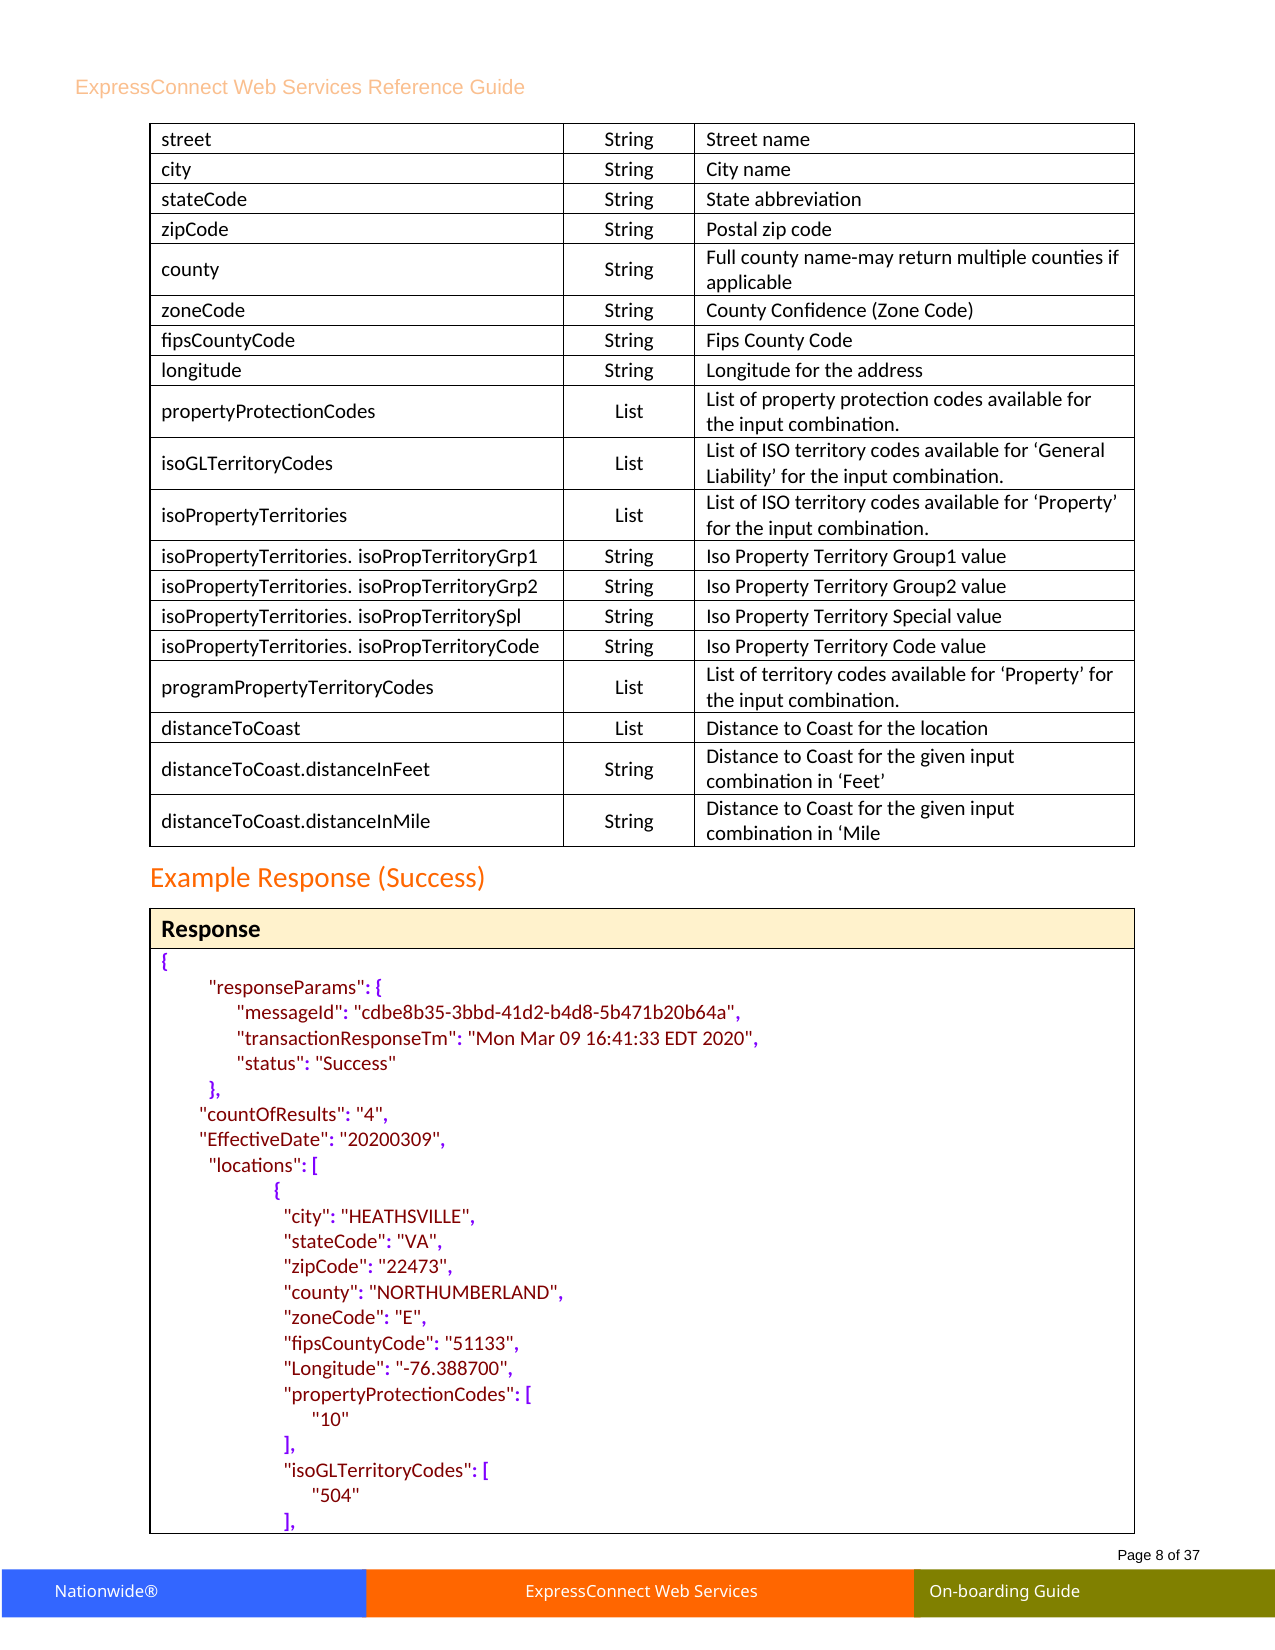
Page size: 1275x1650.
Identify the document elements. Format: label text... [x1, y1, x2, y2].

subtitle Example Response (Success) [150, 859, 1200, 895]
table_cell String [564, 795, 694, 846]
table_cell String [564, 154, 694, 183]
table_cell isoPropertyTerritories [151, 490, 563, 540]
table_cell String [564, 571, 694, 600]
table_cell String [564, 214, 694, 243]
table_cell isoGLTerritoryCodes [151, 438, 563, 488]
table_cell String [564, 244, 694, 295]
table_cell propertyProtectionCodes [151, 386, 563, 437]
table_cell List of ISO territory codes available for ‘Property’ for the input combination. [695, 490, 1134, 540]
table_cell distanceToCoast.distanceInFeet [151, 743, 563, 794]
table_cell State abbreviation [695, 184, 1134, 213]
table_cell Fips County Code [695, 326, 1134, 355]
table_cell Distance to Coast for the given input combination in ‘Feet’ [695, 743, 1134, 794]
table_cell isoPropertyTerritories. isoPropTerritoryCode [151, 631, 563, 660]
table_cell String [564, 541, 694, 570]
table_cell String [564, 296, 694, 325]
table_cell programPropertyTerritoryCodes [151, 661, 563, 712]
table_cell String [564, 601, 694, 630]
table_cell county [151, 244, 563, 295]
table_header Response [151, 909, 1134, 948]
table_cell City name [695, 154, 1134, 183]
table_cell String [564, 184, 694, 213]
table_cell zoneCode [151, 296, 563, 325]
table_cell List [564, 438, 694, 488]
table_cell List [564, 386, 694, 437]
table_cell isoPropertyTerritories. isoPropTerritoryGrp2 [151, 571, 563, 600]
table_cell fipsCountyCode [151, 326, 563, 355]
table_cell String [564, 124, 694, 153]
table_cell isoPropertyTerritories. isoPropTerritoryGrp1 [151, 541, 563, 570]
table_cell County Confidence (Zone Code) [695, 296, 1134, 325]
table_cell String [564, 631, 694, 660]
table_cell Distance to Coast for the given input combination in ‘Mile [695, 795, 1134, 846]
table_cell longitude [151, 356, 563, 385]
table_cell city [151, 154, 563, 183]
table_cell Full county name-may return multiple counties if applicable [695, 244, 1134, 295]
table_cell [151, 949, 1134, 1533]
table_cell String [564, 743, 694, 794]
table_cell List [564, 661, 694, 712]
table_cell String [564, 356, 694, 385]
table_cell zipCode [151, 214, 563, 243]
table_cell List of territory codes available for ‘Property’ for the input combination. [695, 661, 1134, 712]
table_cell distanceToCoast [151, 713, 563, 742]
table_cell Iso Property Territory Code value [695, 631, 1134, 660]
table_cell Postal zip code [695, 214, 1134, 243]
table_cell Street name [695, 124, 1134, 153]
table_cell String [564, 326, 694, 355]
table_cell Iso Property Territory Special value [695, 601, 1134, 630]
table_cell street [151, 124, 563, 153]
table_cell List [564, 713, 694, 742]
table_cell Distance to Coast for the location [695, 713, 1134, 742]
table_cell List of ISO territory codes available for ‘General Liability’ for the input combination. [695, 438, 1134, 488]
table_cell List [564, 490, 694, 540]
table_cell Longitude for the address [695, 356, 1134, 385]
table_cell stateCode [151, 184, 563, 213]
table_cell distanceToCoast.distanceInMile [151, 795, 563, 846]
table_cell Iso Property Territory Group1 value [695, 541, 1134, 570]
table_cell List of property protection codes available for the input combination. [695, 386, 1134, 437]
table_cell Iso Property Territory Group2 value [695, 571, 1134, 600]
table_cell isoPropertyTerritories. isoPropTerritorySpl [151, 601, 563, 630]
